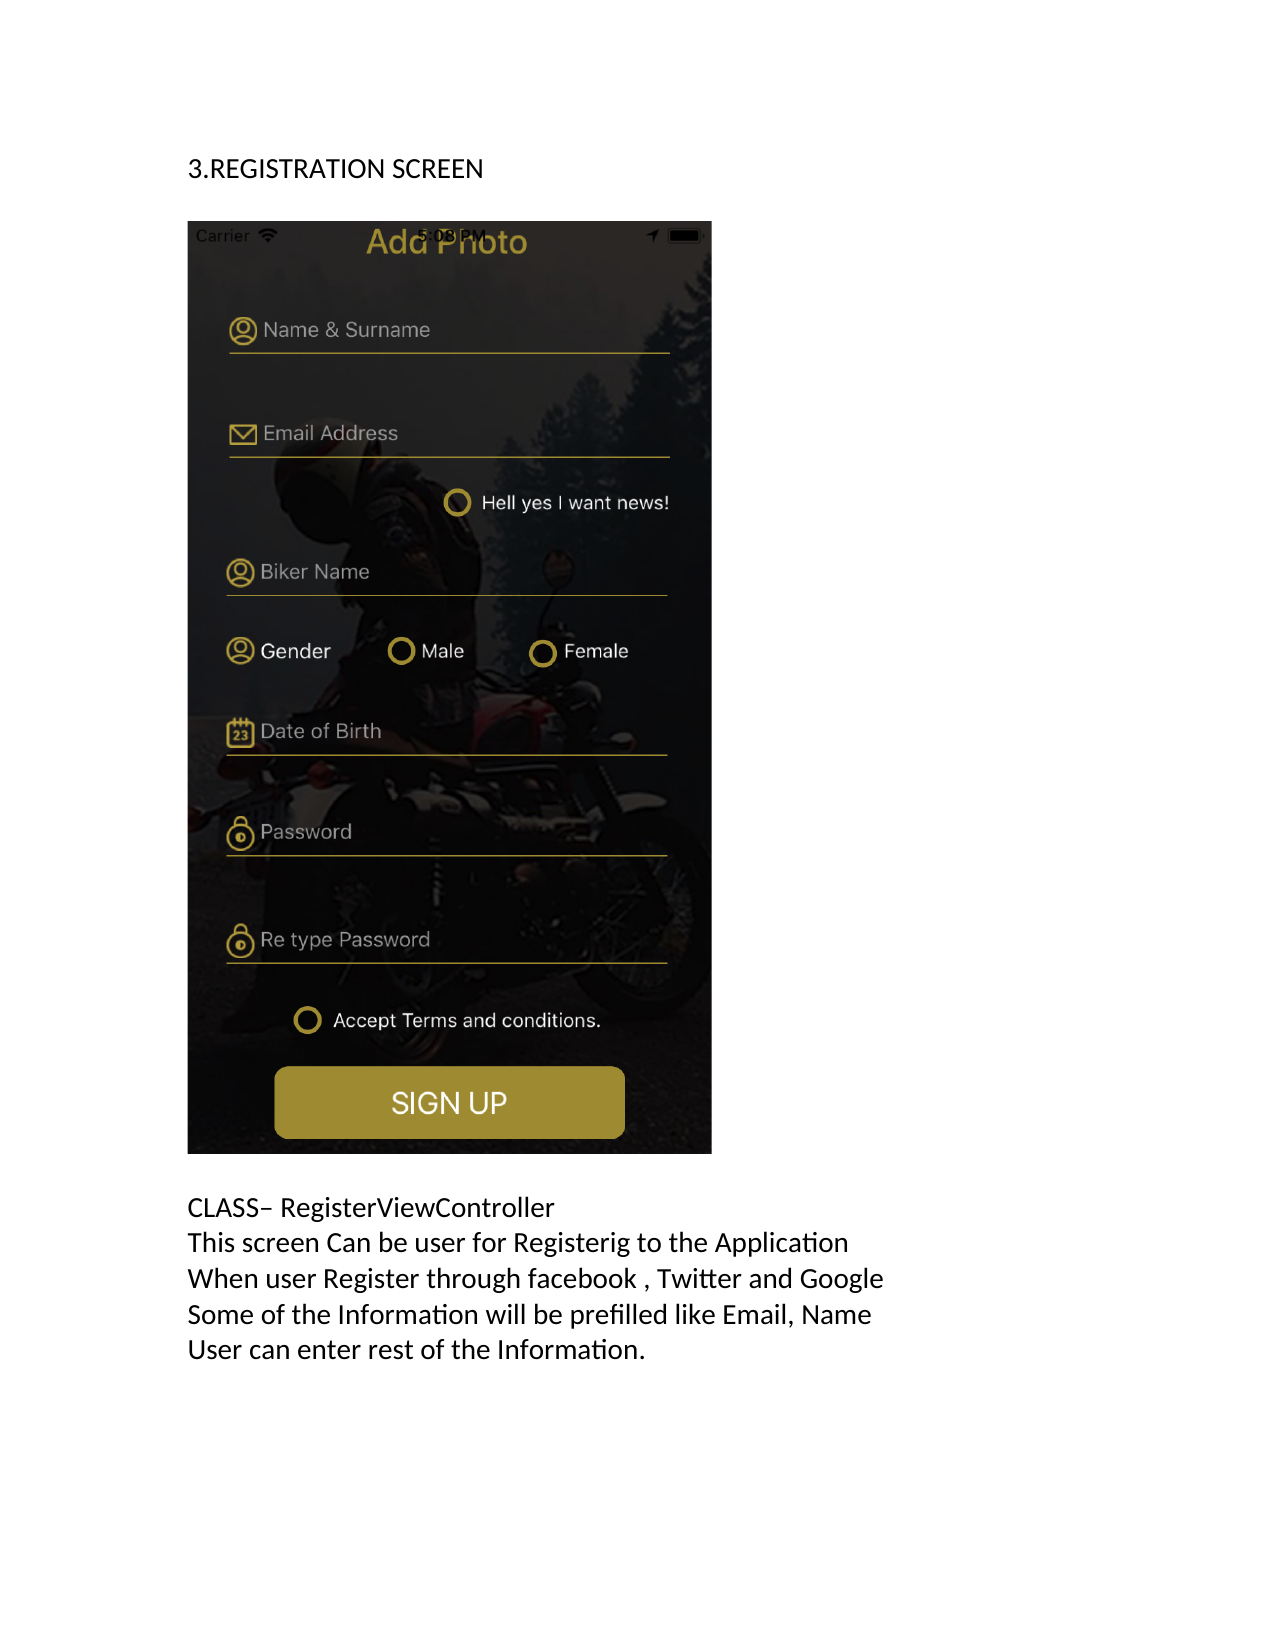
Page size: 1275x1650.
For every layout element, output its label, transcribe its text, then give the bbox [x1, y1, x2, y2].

text This screen Can be user for Registerig to the Application [187, 1224, 1087, 1260]
text User can enter rest of the Information. [187, 1331, 1087, 1367]
text Some of the Information will be prefilled like Email, Name [187, 1296, 1087, 1331]
picture [187, 221, 712, 1154]
text 3.REGISTRATION SCREEN [187, 150, 1087, 186]
text CLASS– RegisterViewController [187, 1189, 1087, 1224]
text When user Register through facebook , Twitter and Google [187, 1260, 1087, 1296]
